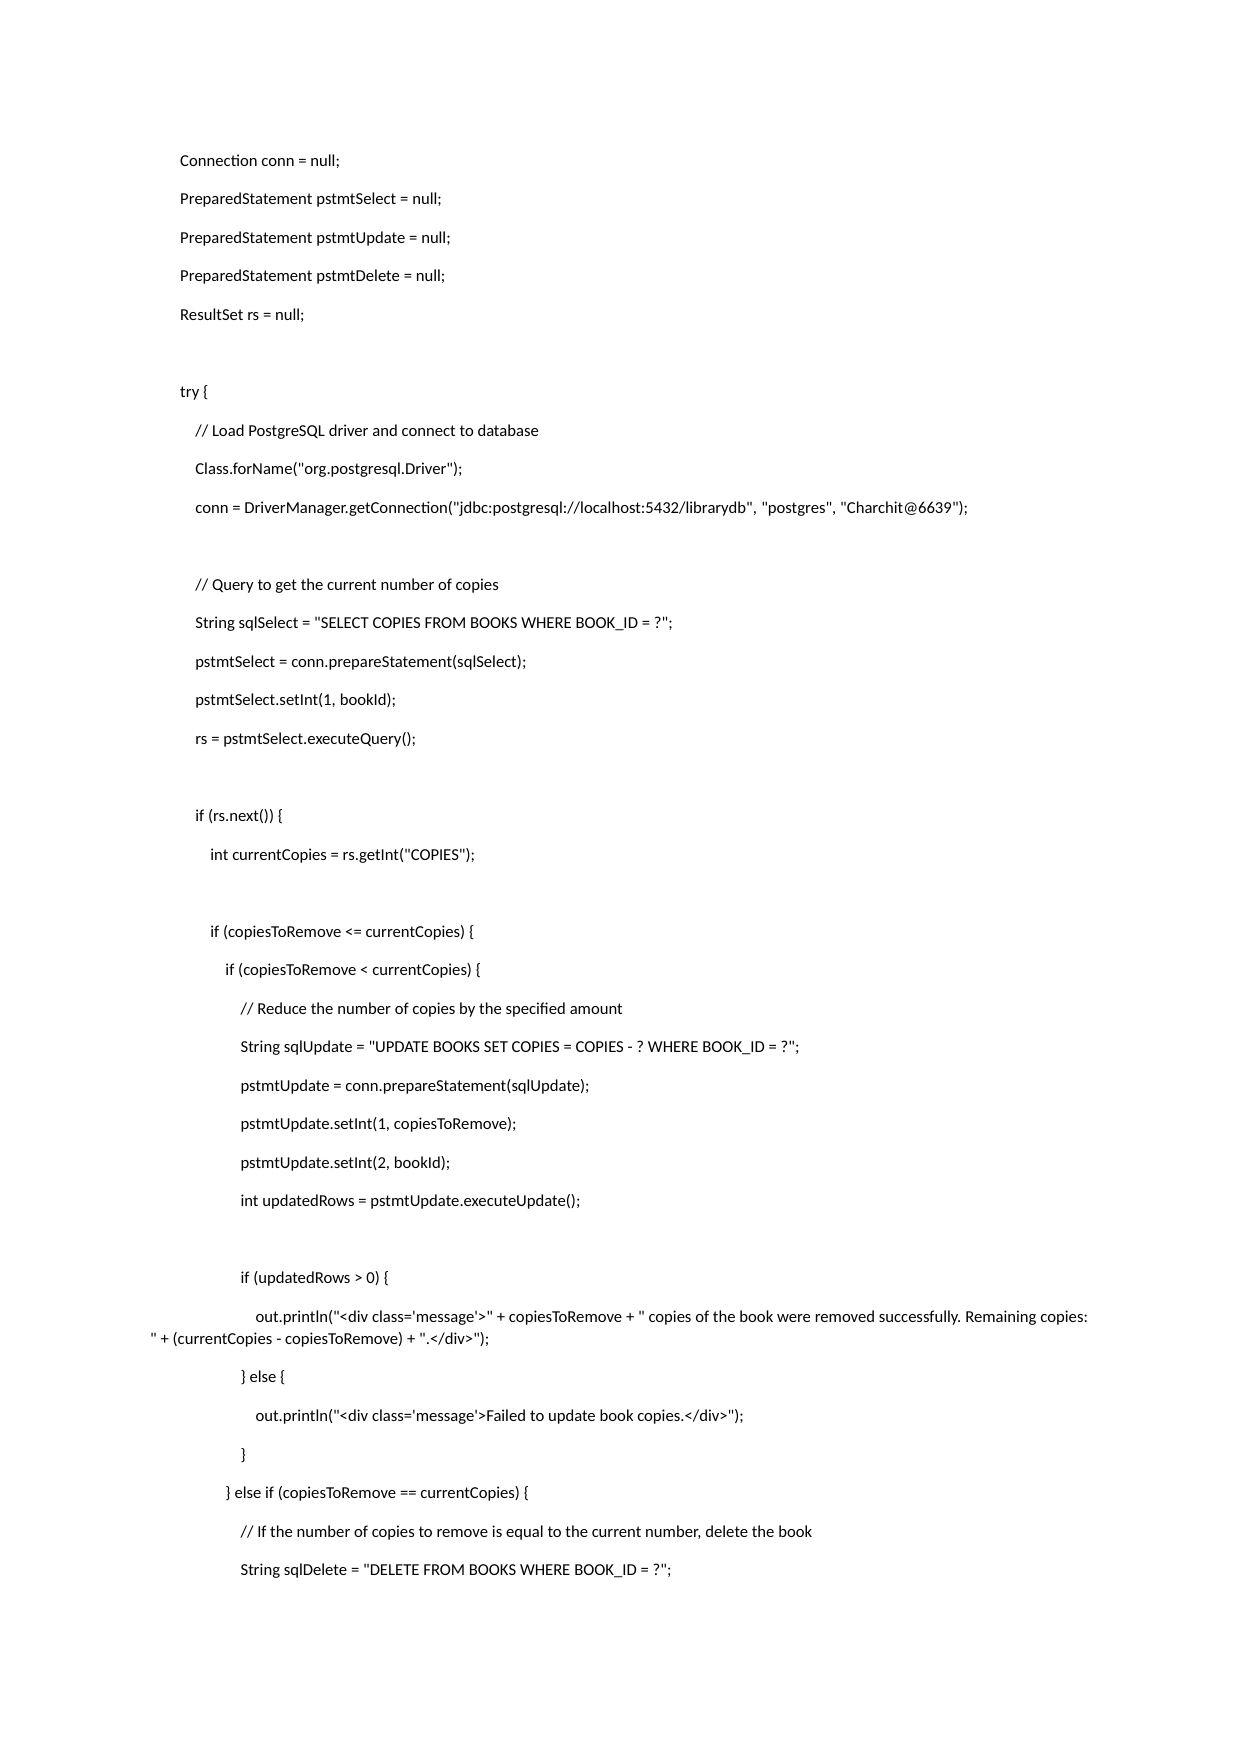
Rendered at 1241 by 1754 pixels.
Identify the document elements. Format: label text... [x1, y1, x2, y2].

text } else if (copiesToRemove == currentCopies) { [150, 1482, 1090, 1503]
text String sqlSelect = "SELECT COPIES FROM BOOKS WHERE BOOK_ID = ?"; [150, 612, 1090, 633]
text out.println("<div class='message'>" + copiesToRemove + " copies of the book were removed successfully. Remaining copies: " + (currentCopies - copiesToRemove) + ".</div>"); [150, 1306, 1090, 1348]
text int updatedRows = pstmtUpdate.executeUpdate(); [150, 1191, 1090, 1211]
text if (updatedRows > 0) { [150, 1268, 1090, 1288]
text ResultSet rs = null; [150, 304, 1090, 324]
text // Load PostgreSQL driver and connect to database [150, 420, 1090, 440]
text rs = pstmtSelect.executeQuery(); [150, 728, 1090, 748]
text pstmtUpdate.setInt(1, copiesToRemove); [150, 1113, 1090, 1134]
text String sqlUpdate = "UPDATE BOOKS SET COPIES = COPIES - ? WHERE BOOK_ID = ?"; [150, 1036, 1090, 1057]
text } else { [150, 1367, 1090, 1387]
text if (copiesToRemove < currentCopies) { [150, 959, 1090, 980]
text conn = DriverManager.getConnection("jdbc:postgresql://localhost:5432/librarydb", "postgres", "Charchit@6639"); [150, 497, 1090, 517]
text try { [150, 381, 1090, 402]
text // Reduce the number of copies by the specified amount [150, 998, 1090, 1018]
text out.println("<div class='message'>Failed to update book copies.</div>"); [150, 1405, 1090, 1426]
text PreparedStatement pstmtUpdate = null; [150, 227, 1090, 247]
text // Query to get the current number of copies [150, 574, 1090, 594]
text PreparedStatement pstmtSelect = null; [150, 188, 1090, 209]
text } [150, 1444, 1090, 1464]
text Class.forName("org.postgresql.Driver"); [150, 458, 1090, 479]
text PreparedStatement pstmtDelete = null; [150, 266, 1090, 286]
text // If the number of copies to remove is equal to the current number, delete the book [150, 1521, 1090, 1541]
text pstmtUpdate.setInt(2, bookId); [150, 1152, 1090, 1172]
text if (copiesToRemove <= currentCopies) { [150, 921, 1090, 941]
text pstmtSelect = conn.prepareStatement(sqlSelect); [150, 651, 1090, 671]
text if (rs.next()) { [150, 805, 1090, 826]
text int currentCopies = rs.getInt("COPIES"); [150, 844, 1090, 864]
text Connection conn = null; [150, 150, 1090, 170]
text pstmtUpdate = conn.prepareStatement(sqlUpdate); [150, 1075, 1090, 1095]
text pstmtSelect.setInt(1, bookId); [150, 689, 1090, 710]
text String sqlDelete = "DELETE FROM BOOKS WHERE BOOK_ID = ?"; [150, 1559, 1090, 1580]
